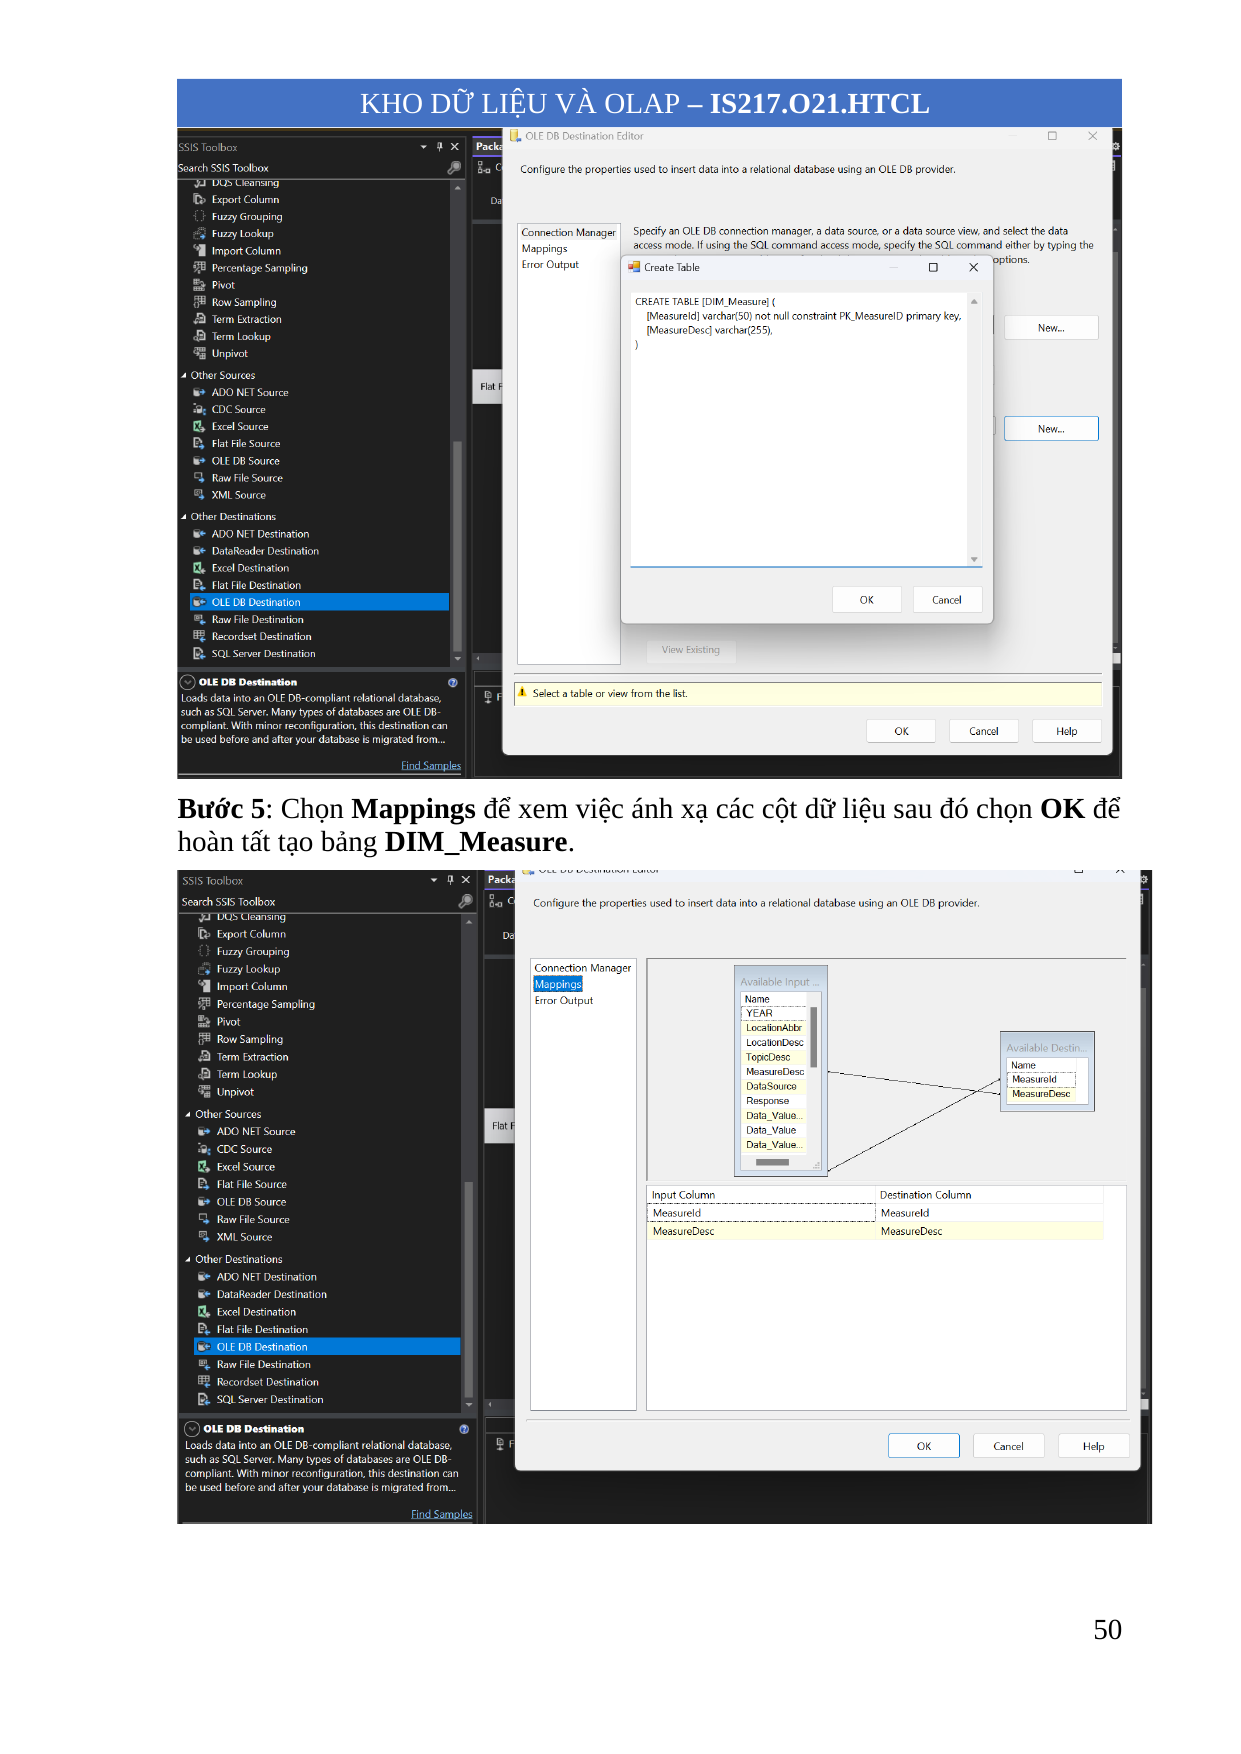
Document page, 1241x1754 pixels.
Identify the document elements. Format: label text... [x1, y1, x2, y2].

picture [177, 870, 1153, 1524]
text Bước 5: Chọn Mappings để xem việc ánh xạ các cột dữ liệu sau đó chọn OK để hoàn tất tạo bảng DIM_Measure. [177, 791, 1122, 858]
picture [177, 128, 1123, 779]
